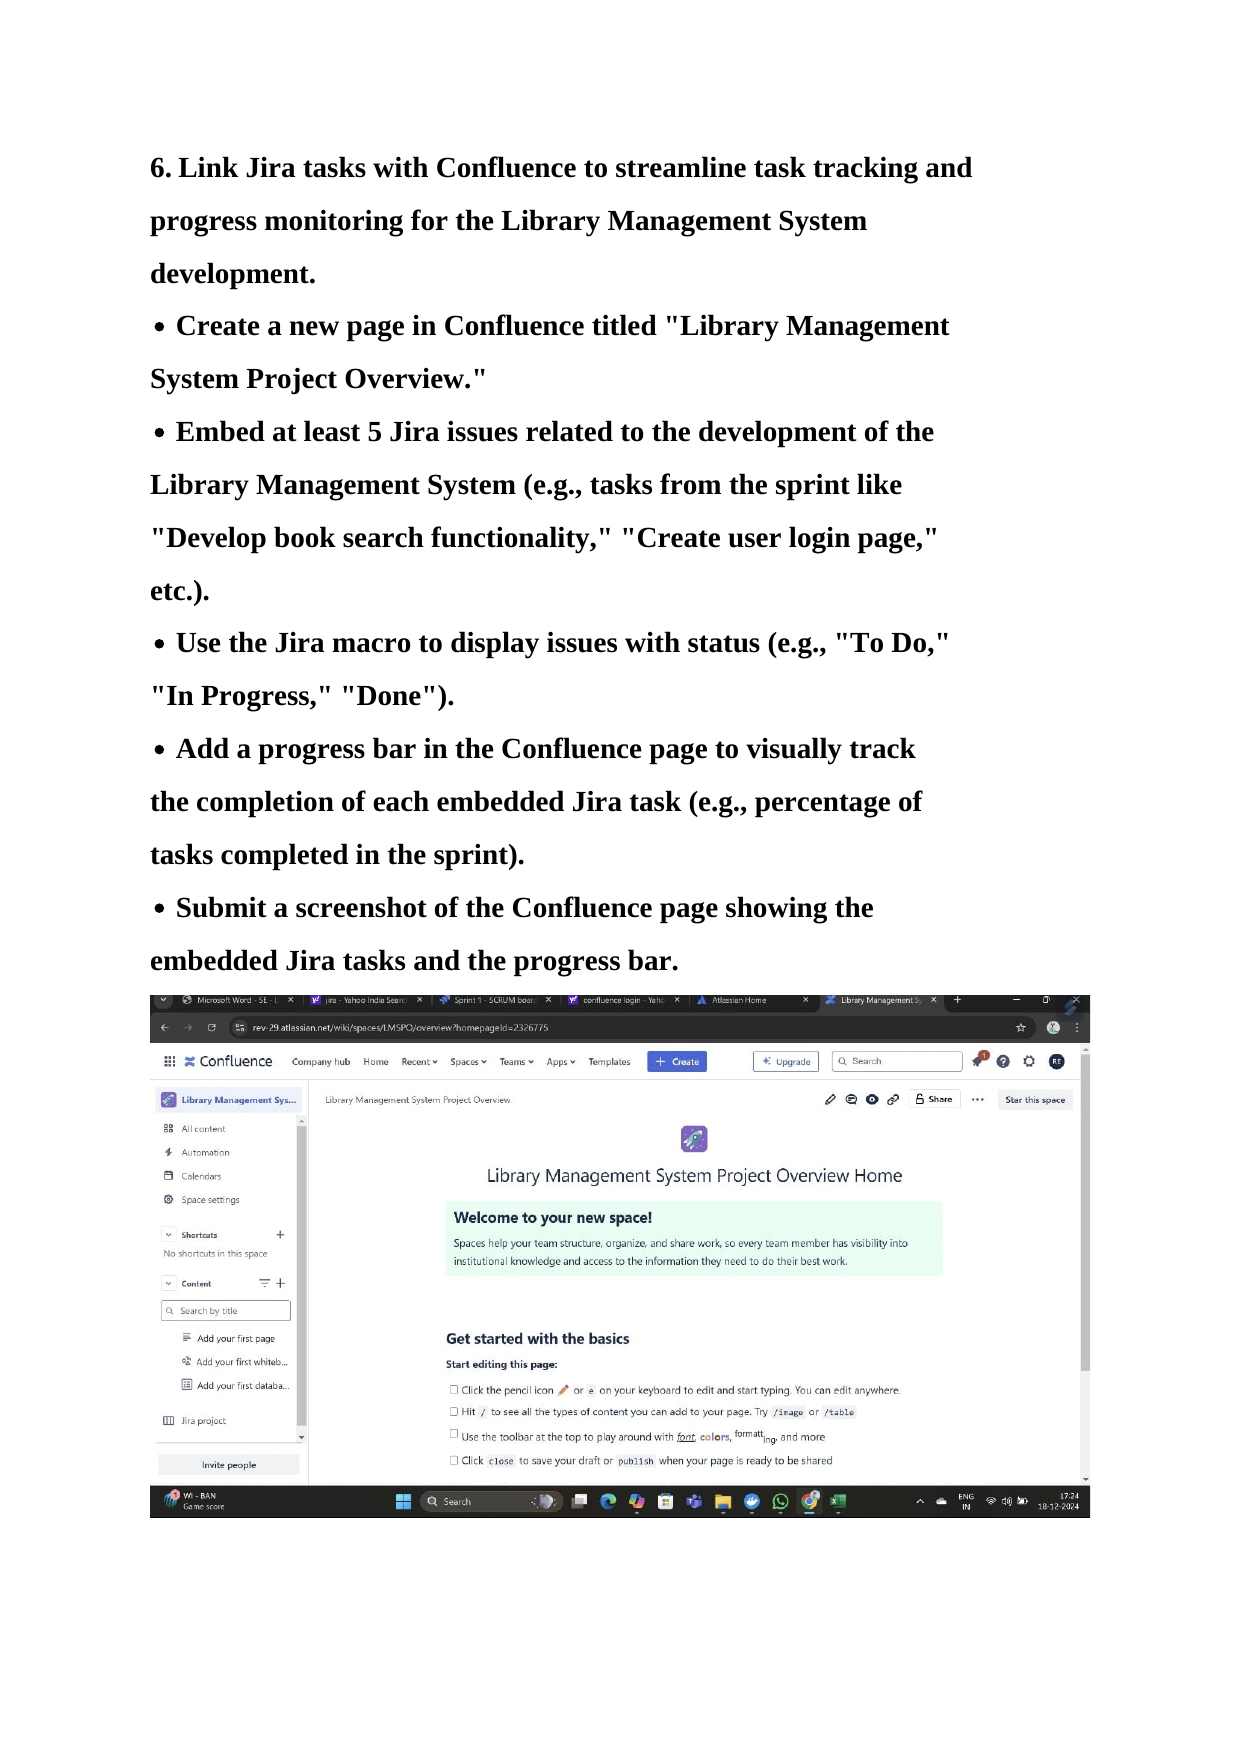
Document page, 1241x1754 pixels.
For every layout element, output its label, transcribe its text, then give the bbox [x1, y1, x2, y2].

text ∙ Embed at least 5 Jira issues related to the development of the [150, 414, 1090, 448]
text etc.). [150, 573, 1090, 606]
text System Project Overview." [150, 361, 1090, 395]
text "In Progress," "Done"). [150, 678, 1090, 712]
picture [150, 995, 1091, 1518]
text ∙ Create a new page in Confluence titled "Library Management [150, 308, 1090, 342]
text tasks completed in the sprint). [150, 837, 1090, 871]
text ∙ Use the Jira macro to display issues with status (e.g., "To Do," [150, 626, 1090, 659]
text 6. Link Jira tasks with Confluence to streamline task tracking and [150, 150, 1090, 183]
text development. [150, 256, 1090, 289]
text "Develop book search functionality," "Create user login page," [150, 520, 1090, 553]
text Library Management System (e.g., tasks from the sprint like [150, 467, 1090, 501]
text ∙ Add a progress bar in the Confluence page to visually track [150, 731, 1090, 765]
text ∙ Submit a screenshot of the Confluence page showing the [150, 890, 1090, 923]
text the completion of each embedded Jira task (e.g., percentage of [150, 784, 1090, 818]
text embedded Jira tasks and the progress bar. [150, 943, 1090, 976]
text progress monitoring for the Library Management System [150, 203, 1090, 236]
